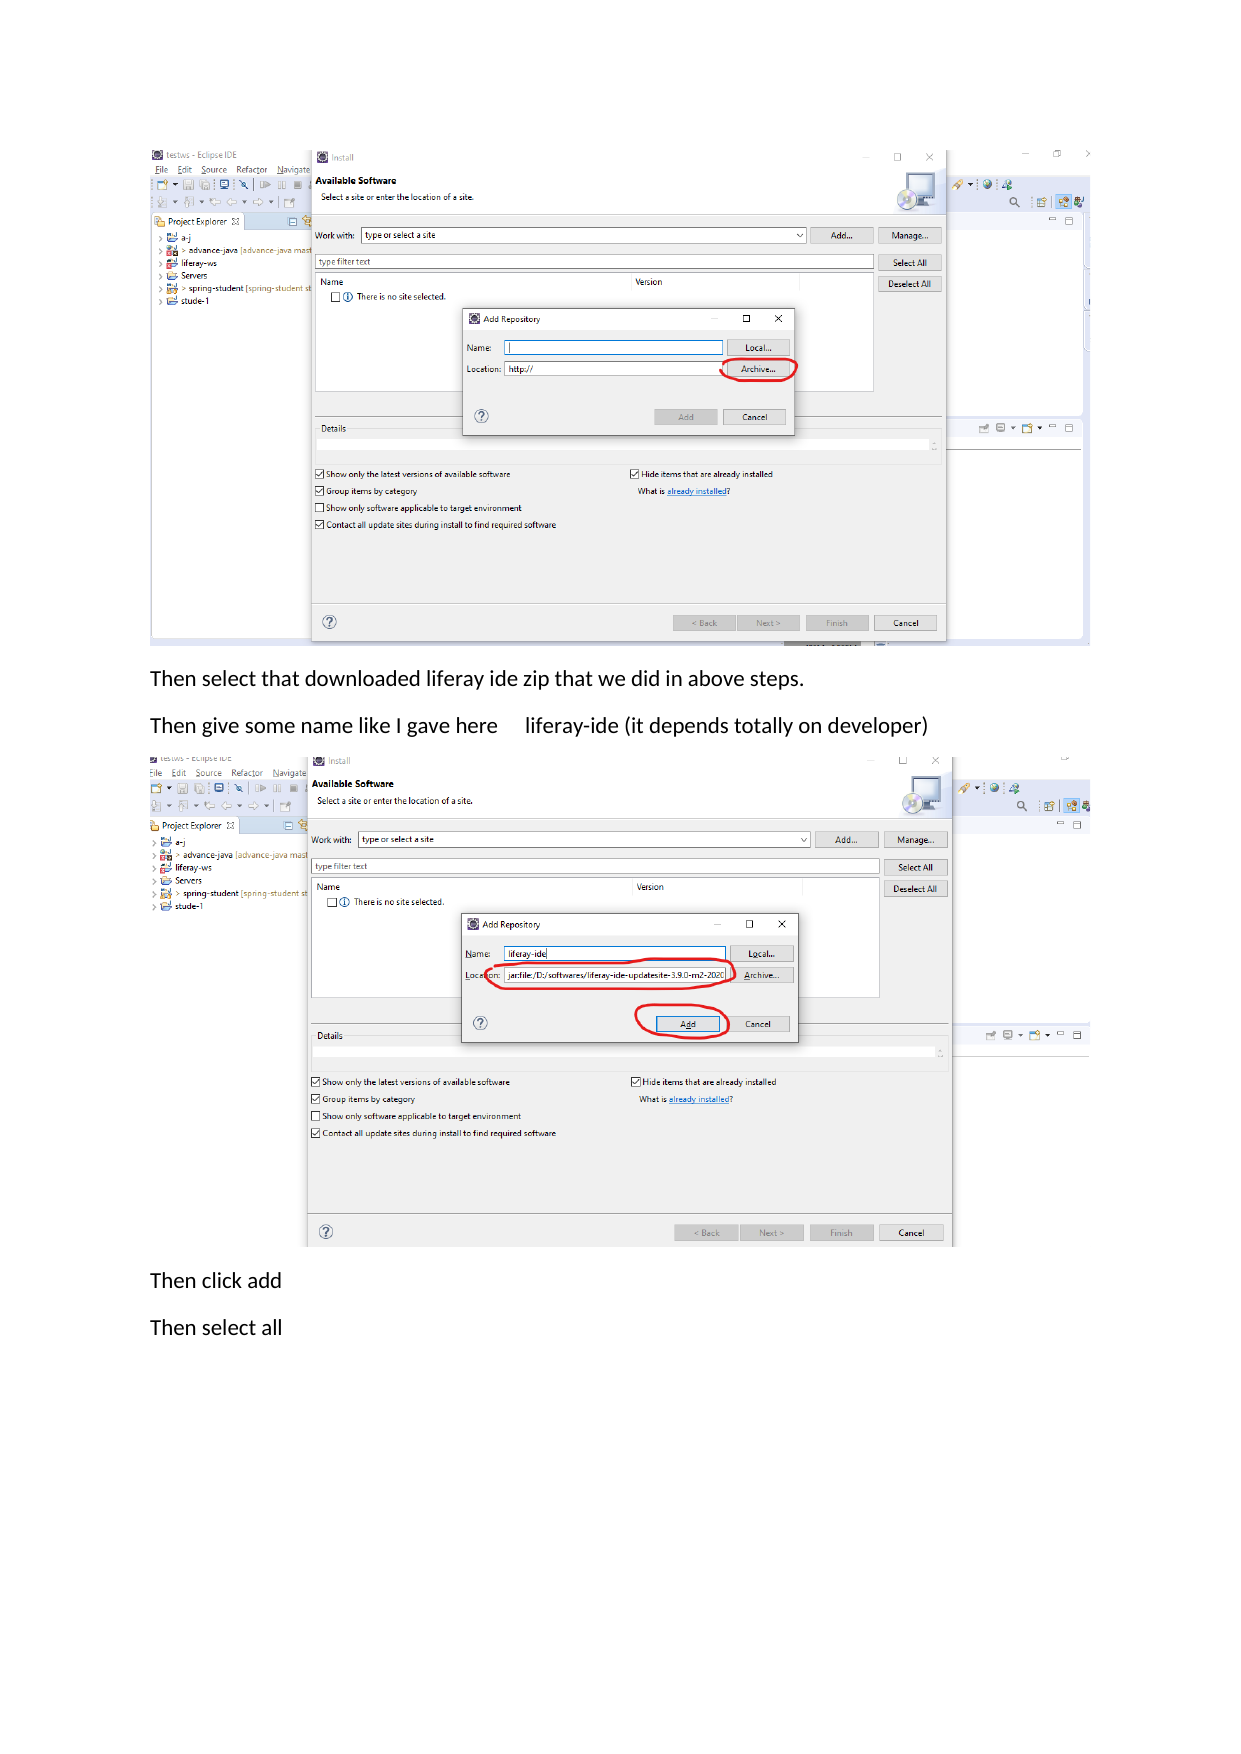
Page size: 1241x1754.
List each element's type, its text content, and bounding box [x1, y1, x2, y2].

text Then select that downloaded liferay ide zip that we did in above steps. [150, 664, 1090, 692]
picture [150, 150, 1091, 646]
picture [150, 757, 1091, 1247]
text Then give some name like I gave here liferay-ide (it depends totally on developer) [150, 711, 1090, 739]
text Then click add [150, 1266, 1090, 1294]
text Then select all [150, 1313, 1090, 1341]
